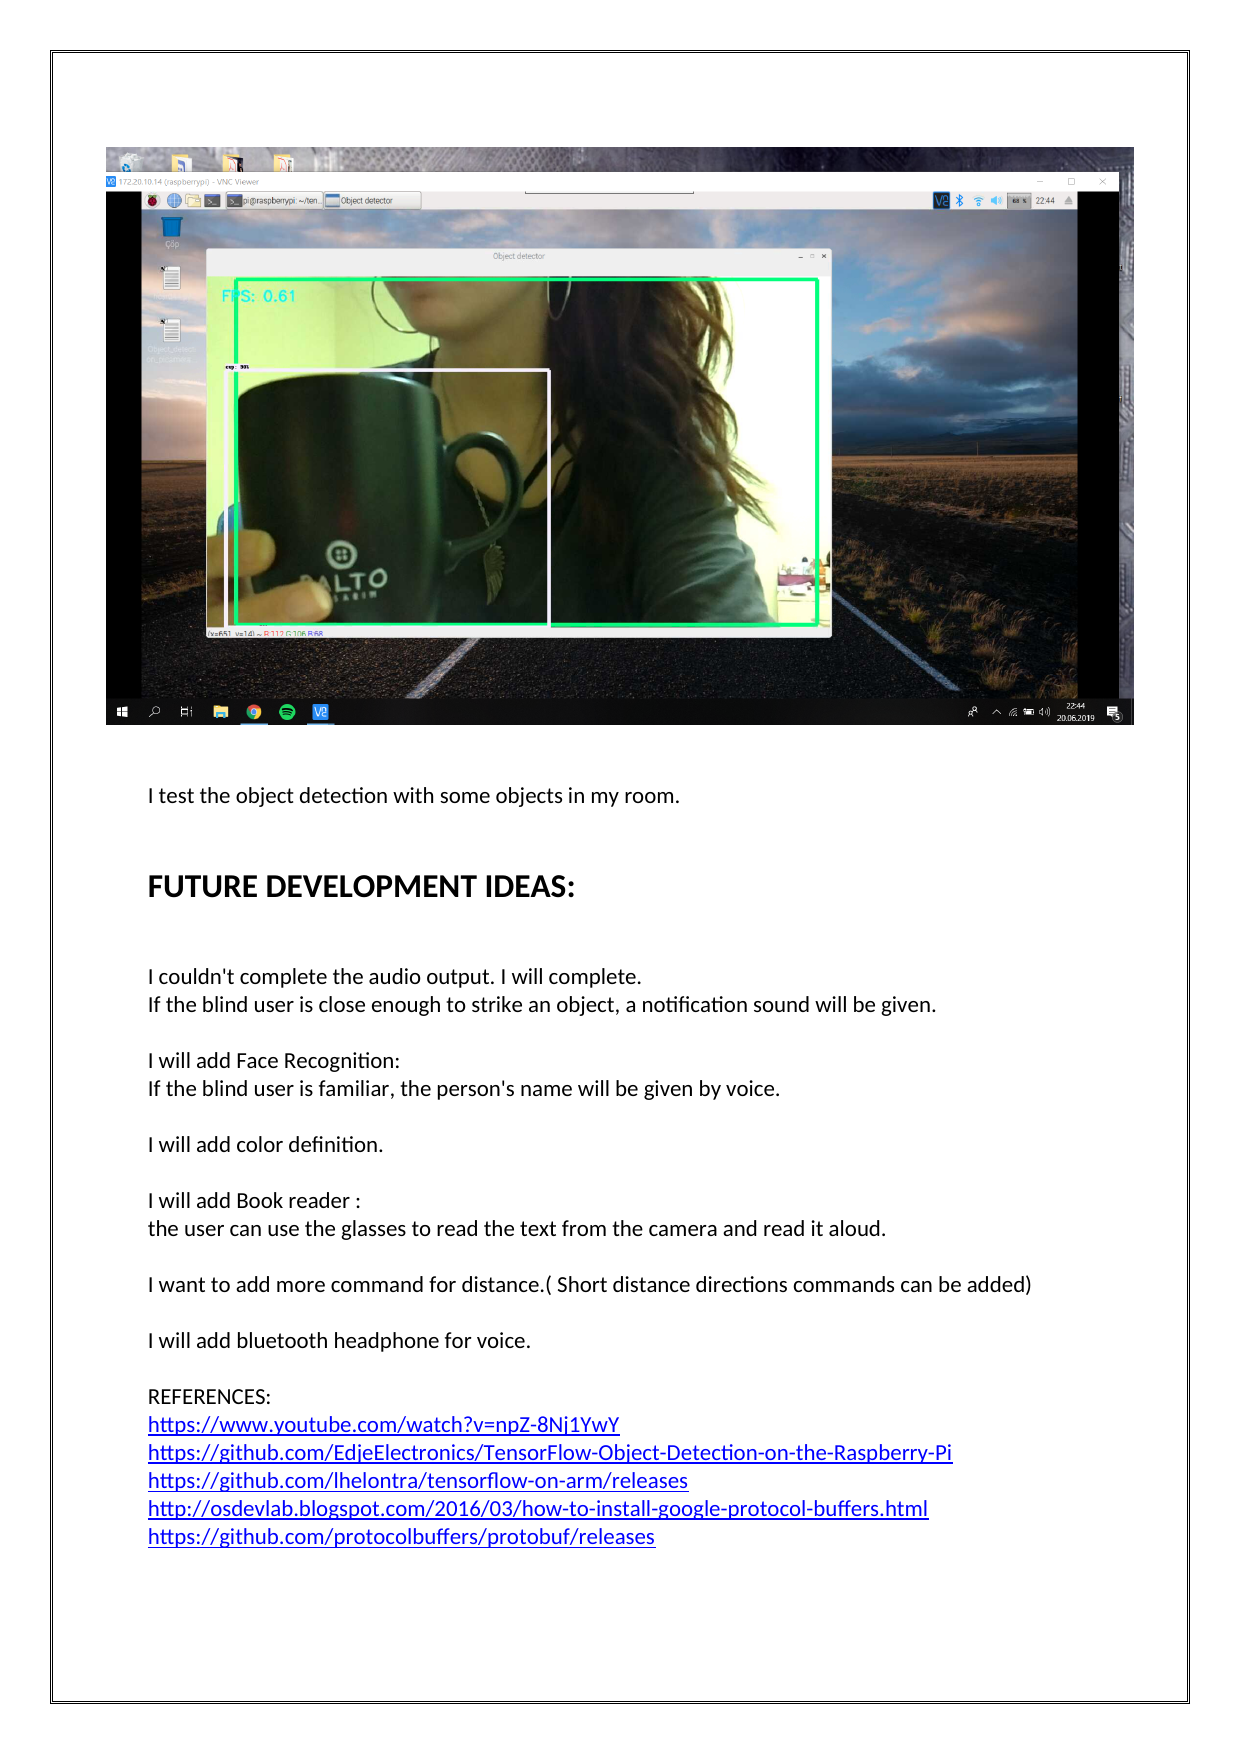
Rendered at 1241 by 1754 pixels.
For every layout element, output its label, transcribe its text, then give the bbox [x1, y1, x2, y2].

text I want to add more command for distance.( Short distance directions commands can be added) [148, 1270, 1093, 1298]
text If the blind user is close enough to strike an object, a notification sound will be given. [148, 990, 1093, 1018]
text http://osdevlab.blogspot.com/2016/03/how-to-install-google-protocol-buffers.html [148, 1494, 1093, 1522]
text I will add Book reader : [148, 1186, 1093, 1214]
text I will add bluetooth headphone for voice. [148, 1326, 1093, 1354]
text FUTURE DEVELOPMENT IDEAS: [148, 865, 1093, 906]
text I will add color definition. [148, 1130, 1093, 1158]
text https://github.com/lhelontra/tensorflow-on-arm/releases [148, 1466, 1093, 1494]
text I test the object detection with some objects in my room. [148, 781, 1093, 809]
text REFERENCES: [148, 1382, 1093, 1410]
text https://github.com/EdjeElectronics/TensorFlow-Object-Detection-on-the-Raspberry-Pi [148, 1438, 1093, 1466]
text the user can use the glasses to read the text from the camera and read it aloud. [148, 1214, 1093, 1242]
text https://github.com/protocolbuffers/protobuf/releases [148, 1522, 1093, 1550]
text I couldn't complete the audio output. I will complete. [148, 962, 1093, 990]
picture [106, 147, 1134, 725]
text https://www.youtube.com/watch?v=npZ-8Nj1YwY [148, 1410, 1093, 1438]
text I will add Face Recognition: [148, 1046, 1093, 1074]
text If the blind user is familiar, the person's name will be given by voice. [148, 1074, 1093, 1102]
